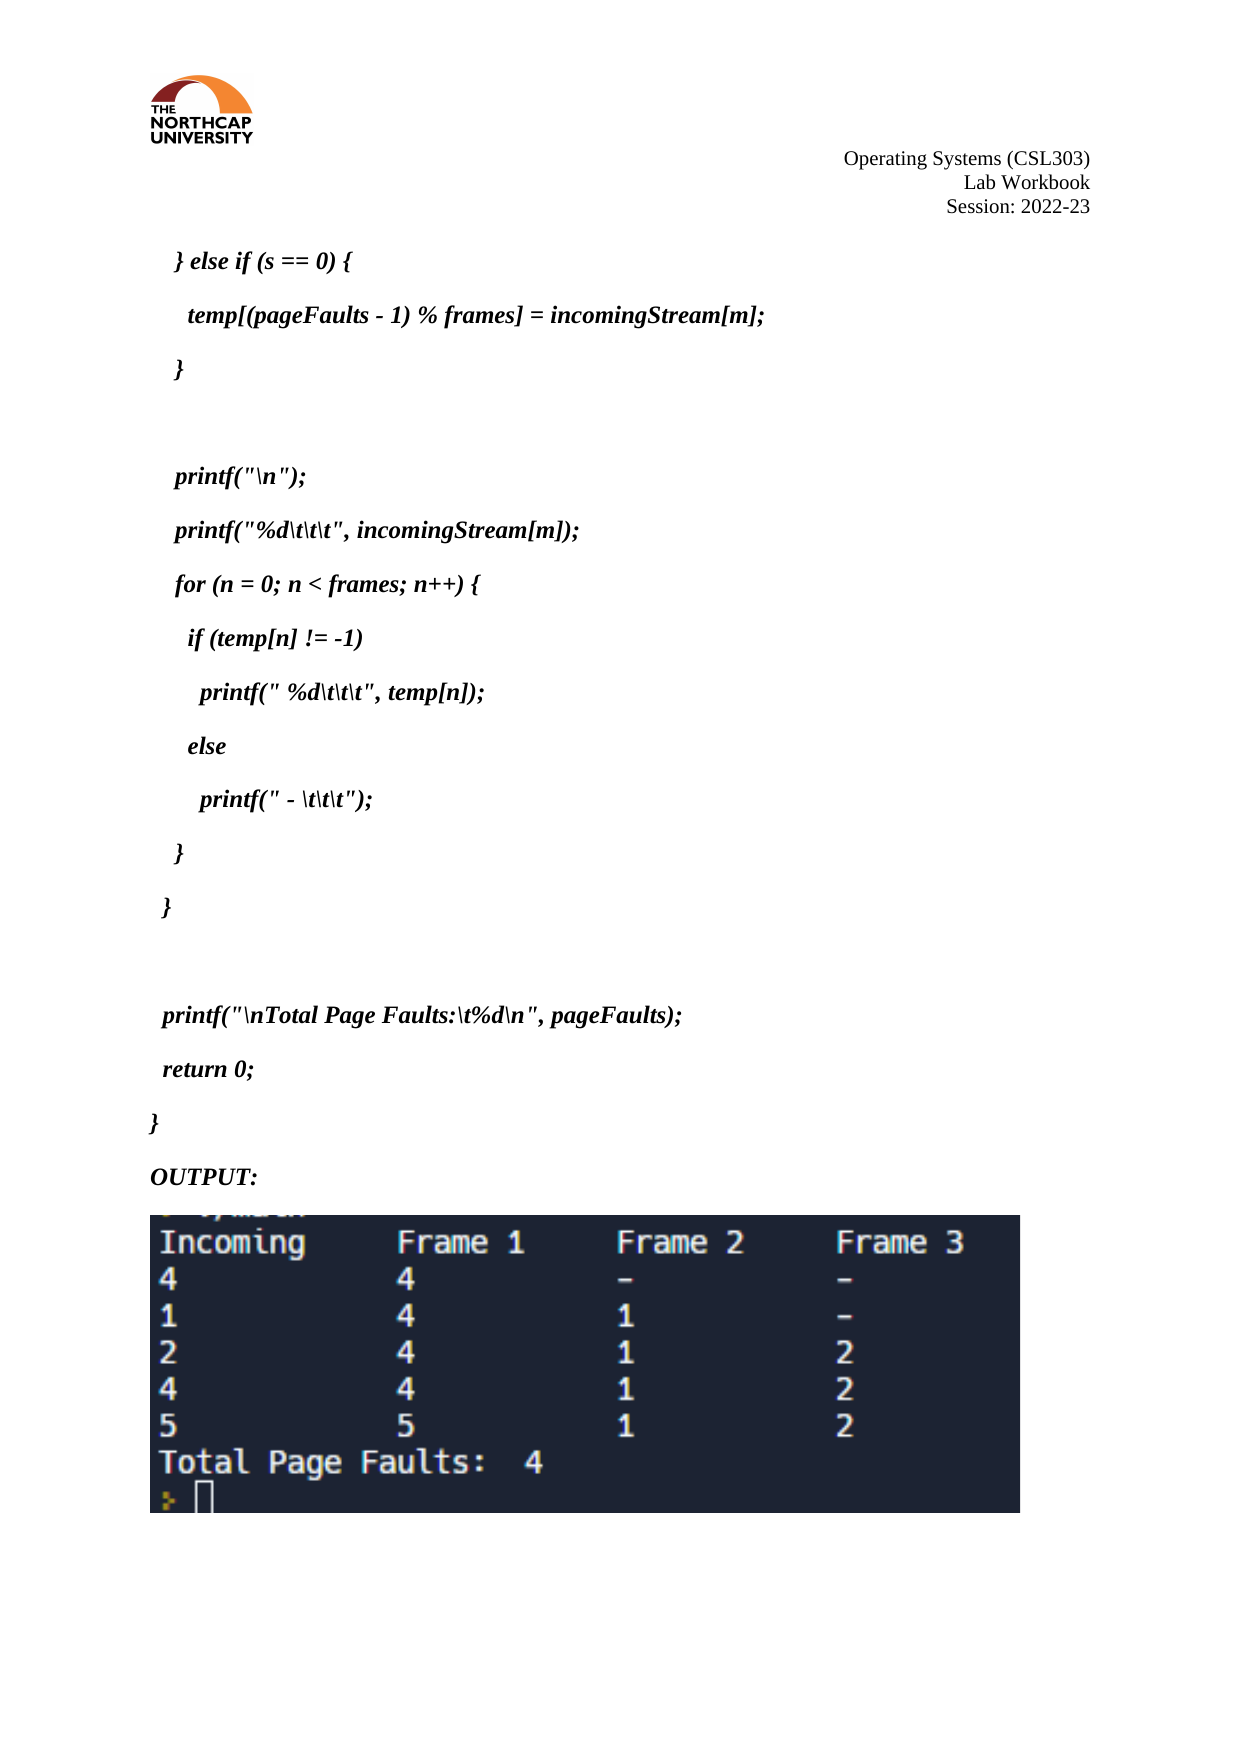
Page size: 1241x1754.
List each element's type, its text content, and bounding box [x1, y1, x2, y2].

text OUTPUT: [150, 1162, 1090, 1190]
text } [150, 354, 1090, 382]
text if (temp[n] != -1) [150, 623, 1090, 652]
text } [150, 1108, 1090, 1136]
text else [150, 731, 1090, 759]
text printf("\nTotal Page Faults:\t%d\n", pageFaults); [150, 1000, 1090, 1029]
text printf("%d\t\t\t", incomingStream[m]); [150, 515, 1090, 544]
text } else if (s == 0) { [150, 246, 1090, 275]
text } [150, 892, 1090, 921]
text printf(" - \t\t\t"); [150, 784, 1090, 813]
text temp[(pageFaults - 1) % frames] = incomingStream[m]; [150, 300, 1090, 329]
text } [150, 838, 1090, 867]
text return 0; [150, 1054, 1090, 1083]
text printf(" %d\t\t\t", temp[n]); [150, 677, 1090, 706]
text printf("\n"); [150, 461, 1090, 490]
picture [150, 1215, 1021, 1513]
text for (n = 0; n < frames; n++) { [150, 569, 1090, 598]
picture [150, 73, 254, 146]
